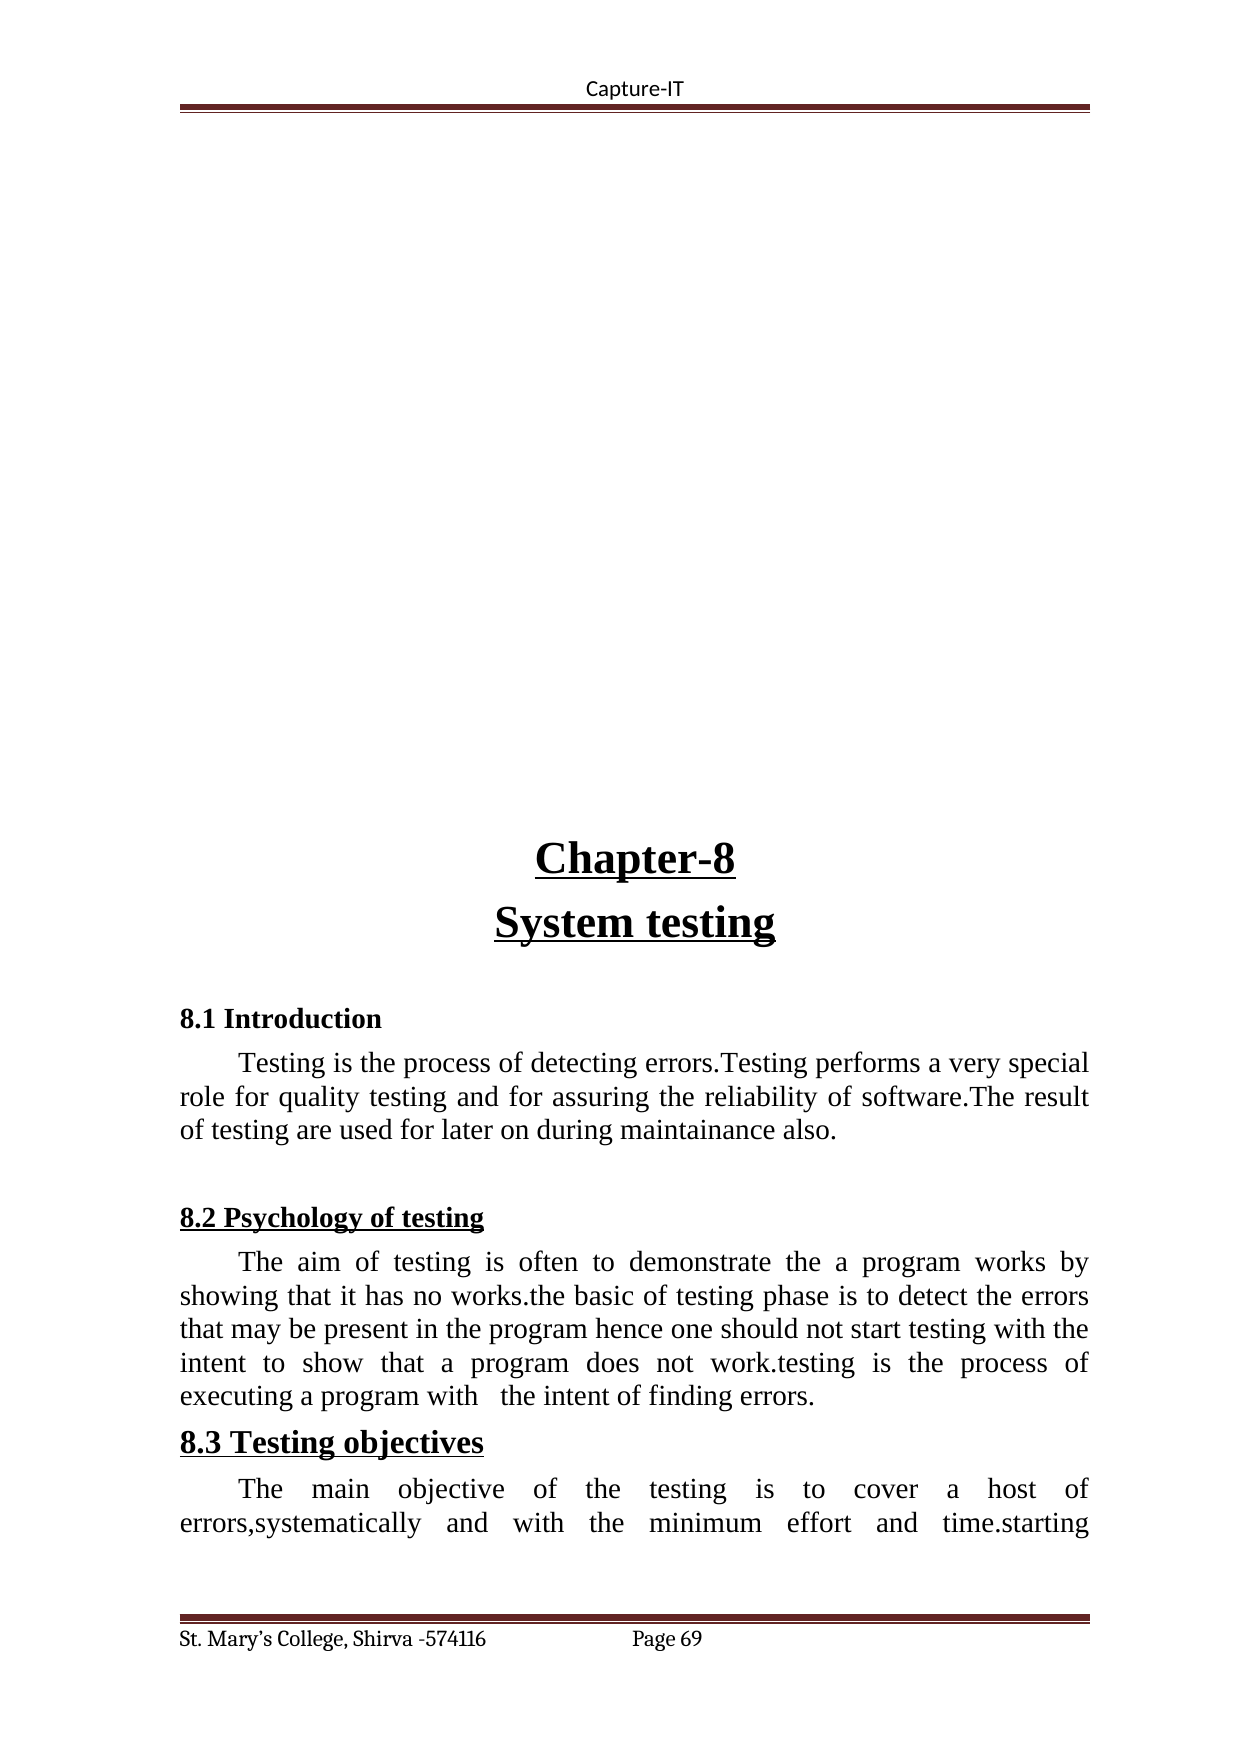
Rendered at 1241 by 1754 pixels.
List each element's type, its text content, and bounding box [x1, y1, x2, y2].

text Chapter-8 [179, 831, 1090, 884]
text The aim of testing is often to demonstrate the a program works by showing that it has no works.the basic of testing phase is to detect the errors that may be present in the program hence one should not start testing with the intent to show that a program does not work.testing is the process of executing a program with the intent of finding errors. [179, 1244, 1090, 1412]
text 8.1 Introduction [179, 1001, 1090, 1035]
text Testing is the process of detecting errors.Testing performs a very special role for quality testing and for assuring the reliability of software.The result of testing are used for later on during maintainance also. [179, 1045, 1090, 1146]
text System testing [179, 894, 1090, 947]
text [179, 1471, 1090, 1538]
text 8.3 Testing objectives [179, 1422, 1090, 1461]
text 8.2 Psychology of testing [179, 1200, 1090, 1234]
